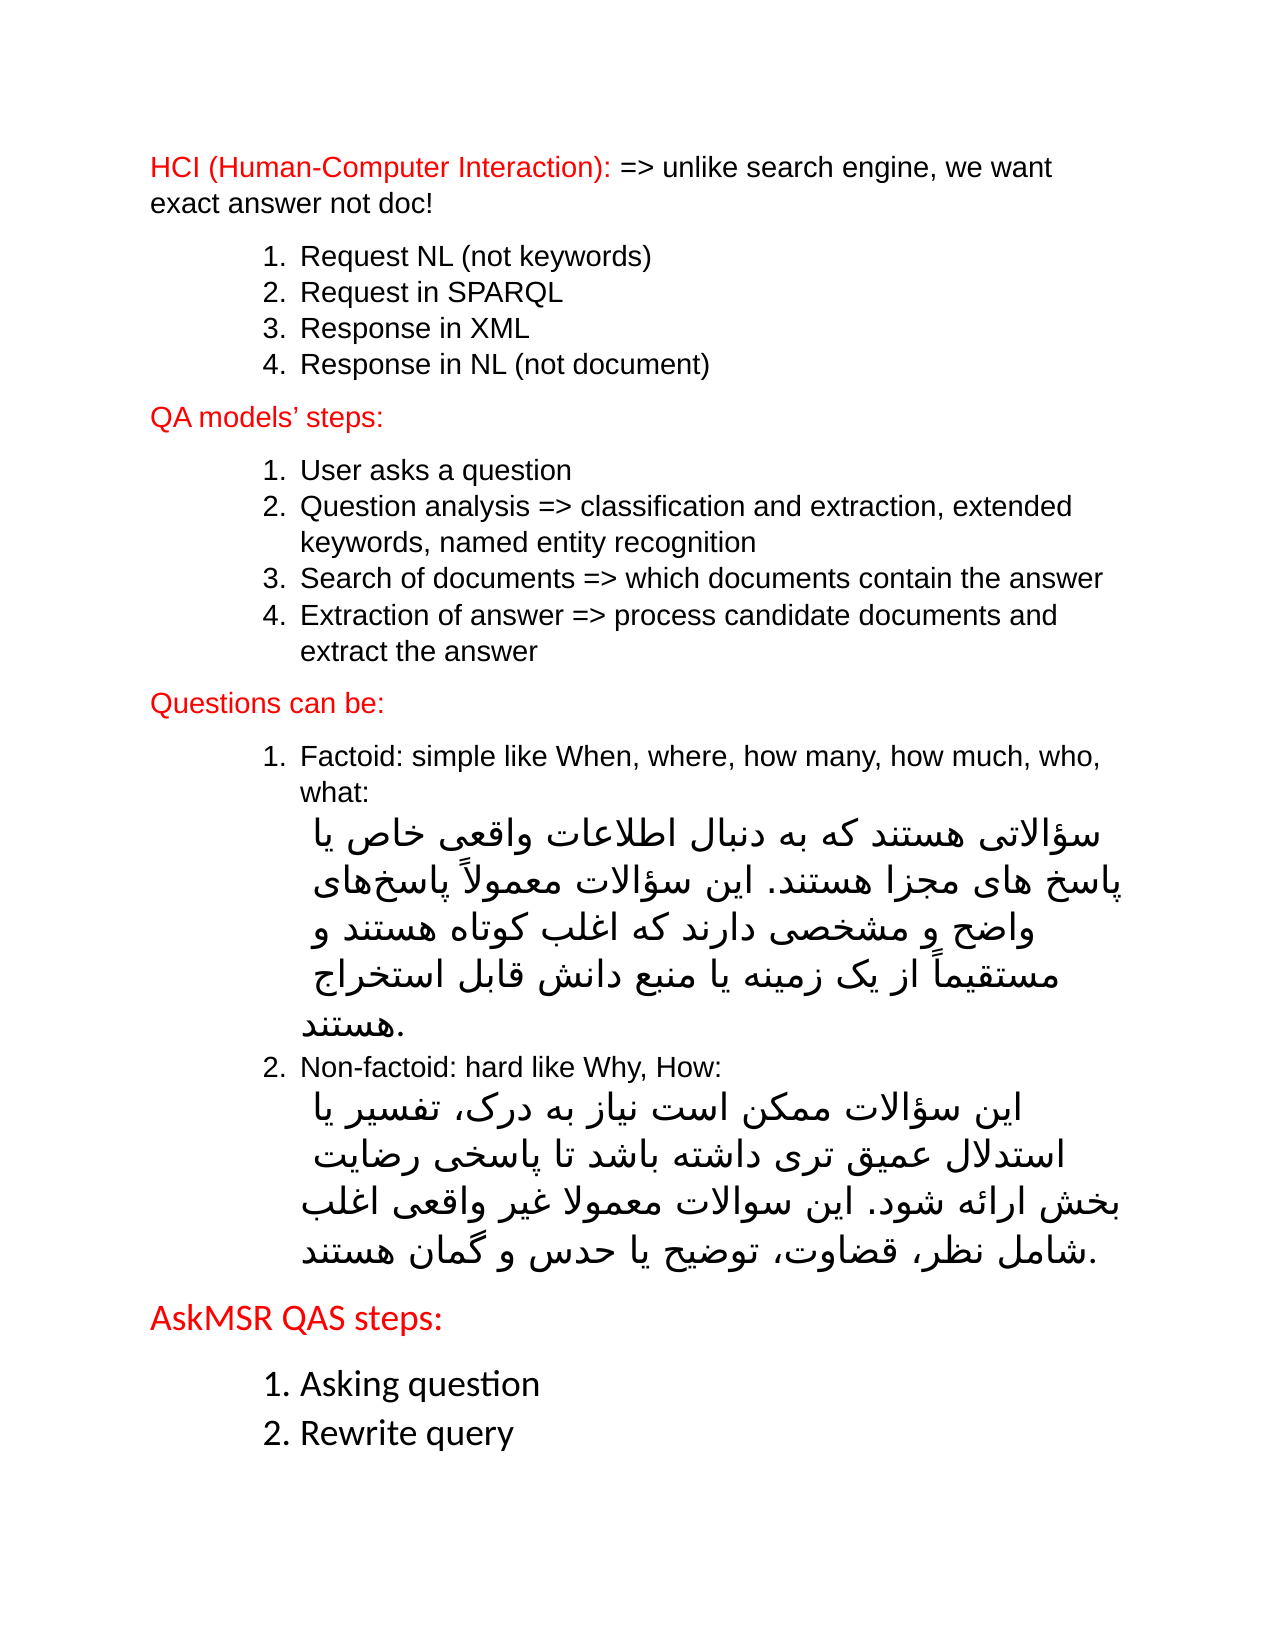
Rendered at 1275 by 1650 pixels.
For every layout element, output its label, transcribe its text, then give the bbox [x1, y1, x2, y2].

text Questions can be: [150, 687, 1125, 720]
list Extraction of answer => process candidate documents and extract the answer [262, 598, 1125, 667]
list User asks a question [262, 453, 1125, 487]
list Response in NL (not document) [262, 347, 1125, 381]
list Asking question [262, 1359, 1125, 1405]
list Factoid: simple like When, where, how many, how much, who, what: [262, 739, 1125, 809]
list Request NL (not keywords) [262, 239, 1125, 272]
list Question analysis => classification and extraction, extended keywords, named entity recognition [262, 489, 1125, 559]
list Response in XML [262, 311, 1125, 345]
list سؤالاتی هستند که به دنبال اطلاعات واقعی خاص یا پاسخ های مجزا هستند. این سؤالات معمولاً پاسخ‌های واضح و مشخصی دارند که اغلب کوتاه هستند و مستقیماً از یک زمینه یا منبع دانش قابل استخراج هستند. [300, 812, 1125, 1046]
list Non-factoid: hard like Why, How: [262, 1050, 1125, 1083]
text QA models’ steps: [150, 400, 1125, 434]
list Request in SPARQL [262, 275, 1125, 309]
text AskMSR QAS steps: [150, 1293, 1125, 1339]
list این سؤالات ممکن است نیاز به درک، تفسیر یا استدلال عمیق تری داشته باشد تا پاسخی رضایت بخش ارائه شود. این سوالات معمولا غیر واقعی اغلب شامل نظر، قضاوت، توضیح یا حدس و گمان هستند. [300, 1086, 1125, 1273]
text HCI (Human-Computer Interaction): => unlike search engine, we want exact answer not doc! [150, 150, 1125, 220]
list Search of documents => which documents contain the answer [262, 561, 1125, 595]
list Rewrite query [262, 1409, 1125, 1455]
